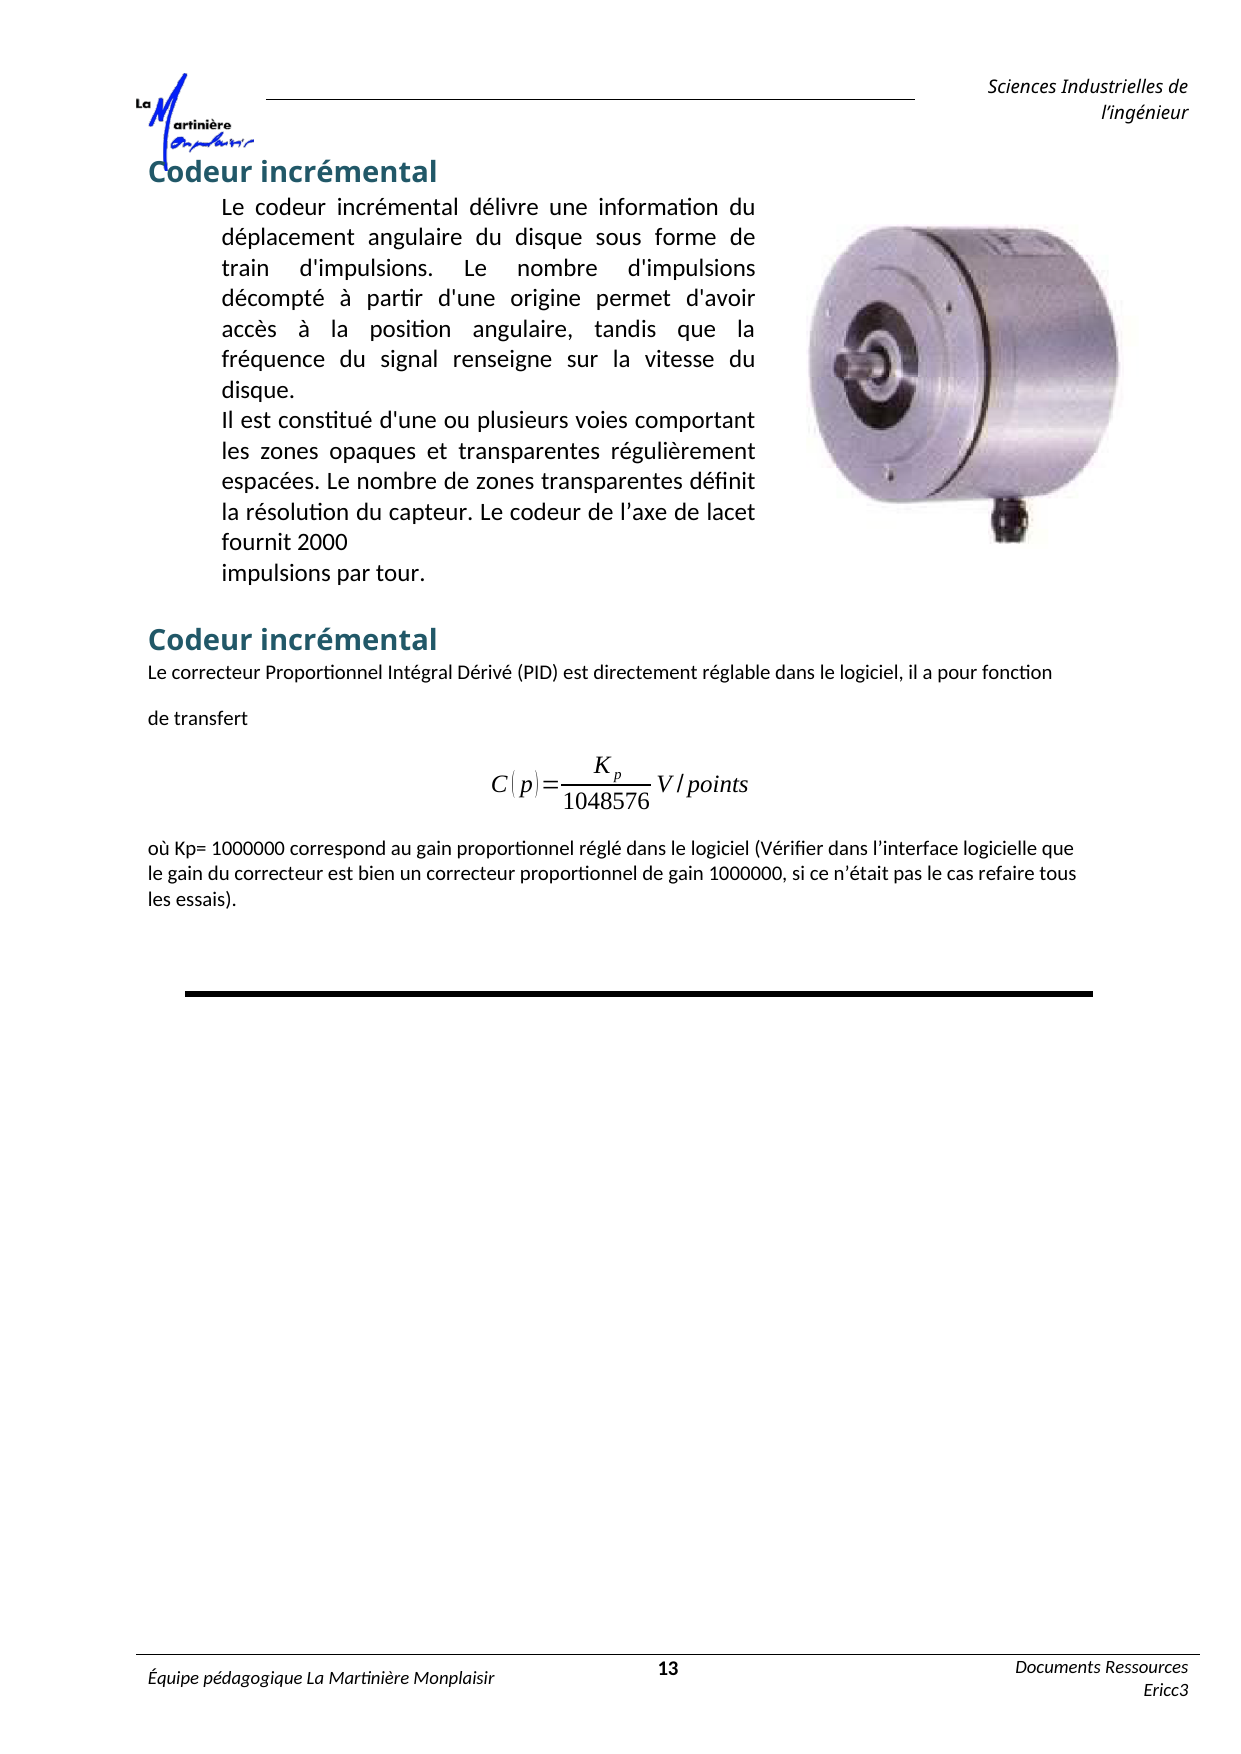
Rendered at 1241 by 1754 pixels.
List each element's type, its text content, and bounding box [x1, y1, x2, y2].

picture [136, 73, 254, 171]
table_header [767, 191, 1222, 613]
text où Kp= 1000000 correspond au gain proportionnel réglé dans le logiciel (Vérifier dans l’interface logicielle que le gain du correcteur est bien un correcteur proportionnel de gain 1000000, si ce n’était pas le cas refaire tous les essais). [148, 835, 1093, 911]
subtitle Codeur incrémental [148, 151, 1093, 191]
text de transfert [148, 705, 1093, 731]
text Le correcteur Proportionnel Intégral Dérivé (PID) est directement réglable dans le logiciel, il a pour fonction [148, 659, 1093, 684]
subtitle Codeur incrémental [148, 619, 1093, 659]
picture [778, 190, 1177, 589]
table_header Le codeur incrémental délivre une information du déplacement angulaire du disque sous forme de train d'impulsions. Le nombre d'impulsions décompté à partir d'une origine permet d'avoir accès à la position angulaire, tandis que la fréquence du signal renseigne sur la vitesse du disque. Il est constitué d'une ou plusieurs voies comportant les zones opaques et transparentes régulièrement espacées. Le nombre de zones transparentes définit la résolution du capteur. Le codeur de l’axe de lacet fournit 2000 impulsions par tour. [210, 191, 767, 613]
